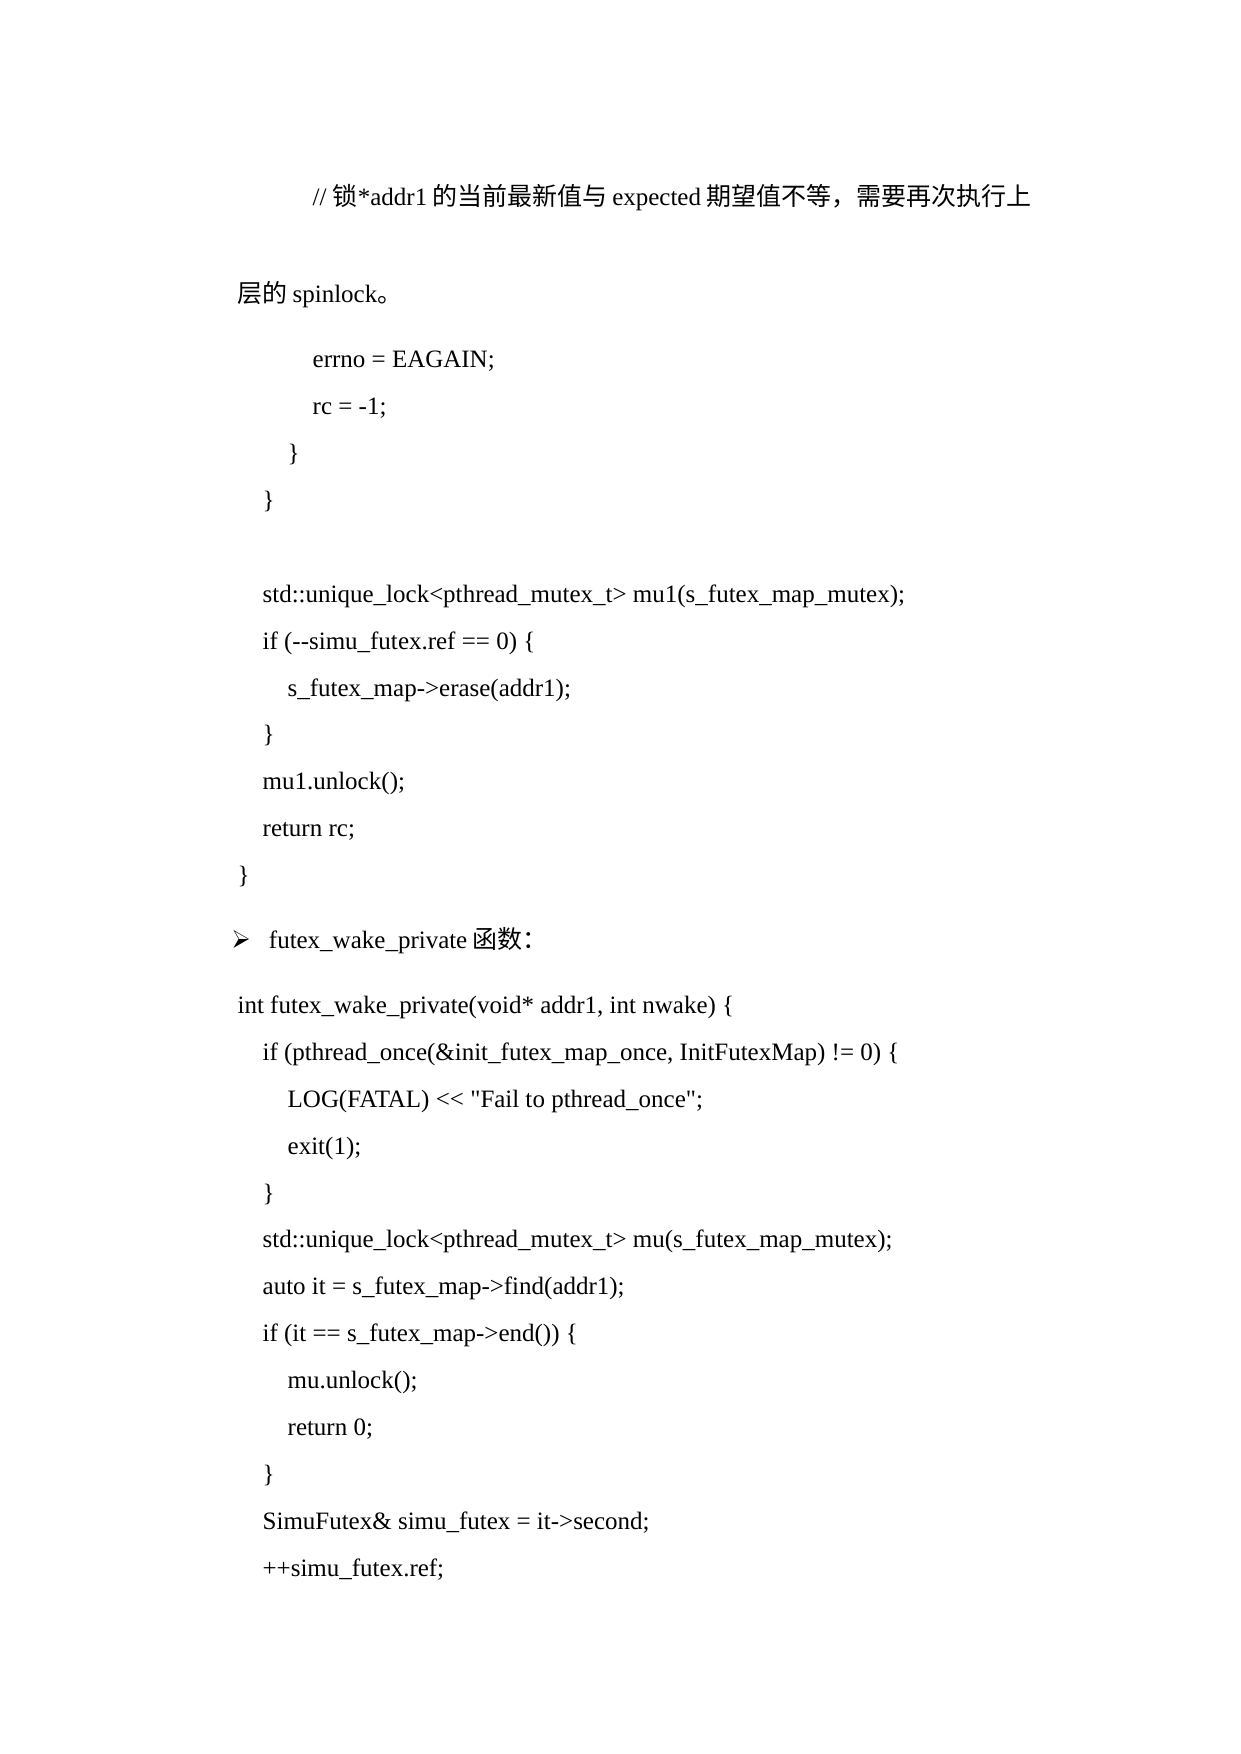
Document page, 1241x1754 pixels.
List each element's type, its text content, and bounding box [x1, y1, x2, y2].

text s_futex_map->erase(addr1); [237, 671, 1053, 703]
text } [237, 483, 1053, 516]
text // 锁*addr1的当前最新值与expected期望值不等，需要再次执行上层的spinlock。 [237, 162, 1053, 324]
text if (--simu_futex.ref == 0) { [237, 624, 1053, 656]
text int futex_wake_private(void* addr1, int nwake) { [237, 988, 1053, 1021]
text } [237, 1457, 1053, 1489]
text } [237, 718, 1053, 750]
text std::unique_lock<pthread_mutex_t> mu1(s_futex_map_mutex); [237, 577, 1053, 609]
text exit(1); [237, 1129, 1053, 1161]
text std::unique_lock<pthread_mutex_t> mu(s_futex_map_mutex); [237, 1223, 1053, 1255]
text mu1.unlock(); [237, 764, 1053, 797]
text rc = -1; [237, 389, 1053, 422]
text SimuFutex& simu_futex = it->second; [237, 1504, 1053, 1536]
text } [237, 858, 1053, 891]
text } [237, 1176, 1053, 1208]
text if (it == s_futex_map->end()) { [237, 1316, 1053, 1349]
text LOG(FATAL) << "Fail to pthread_once"; [237, 1082, 1053, 1114]
text ++simu_futex.ref; [237, 1551, 1053, 1583]
text mu.unlock(); [237, 1363, 1053, 1396]
text return rc; [237, 811, 1053, 844]
text if (pthread_once(&init_futex_map_once, InitFutexMap) != 0) { [237, 1035, 1053, 1068]
text errno = EAGAIN; [237, 343, 1053, 375]
text auto it = s_futex_map->find(addr1); [237, 1269, 1053, 1302]
text } [237, 436, 1053, 469]
text return 0; [237, 1410, 1053, 1443]
list futex_wake_private函数： [231, 905, 1053, 970]
